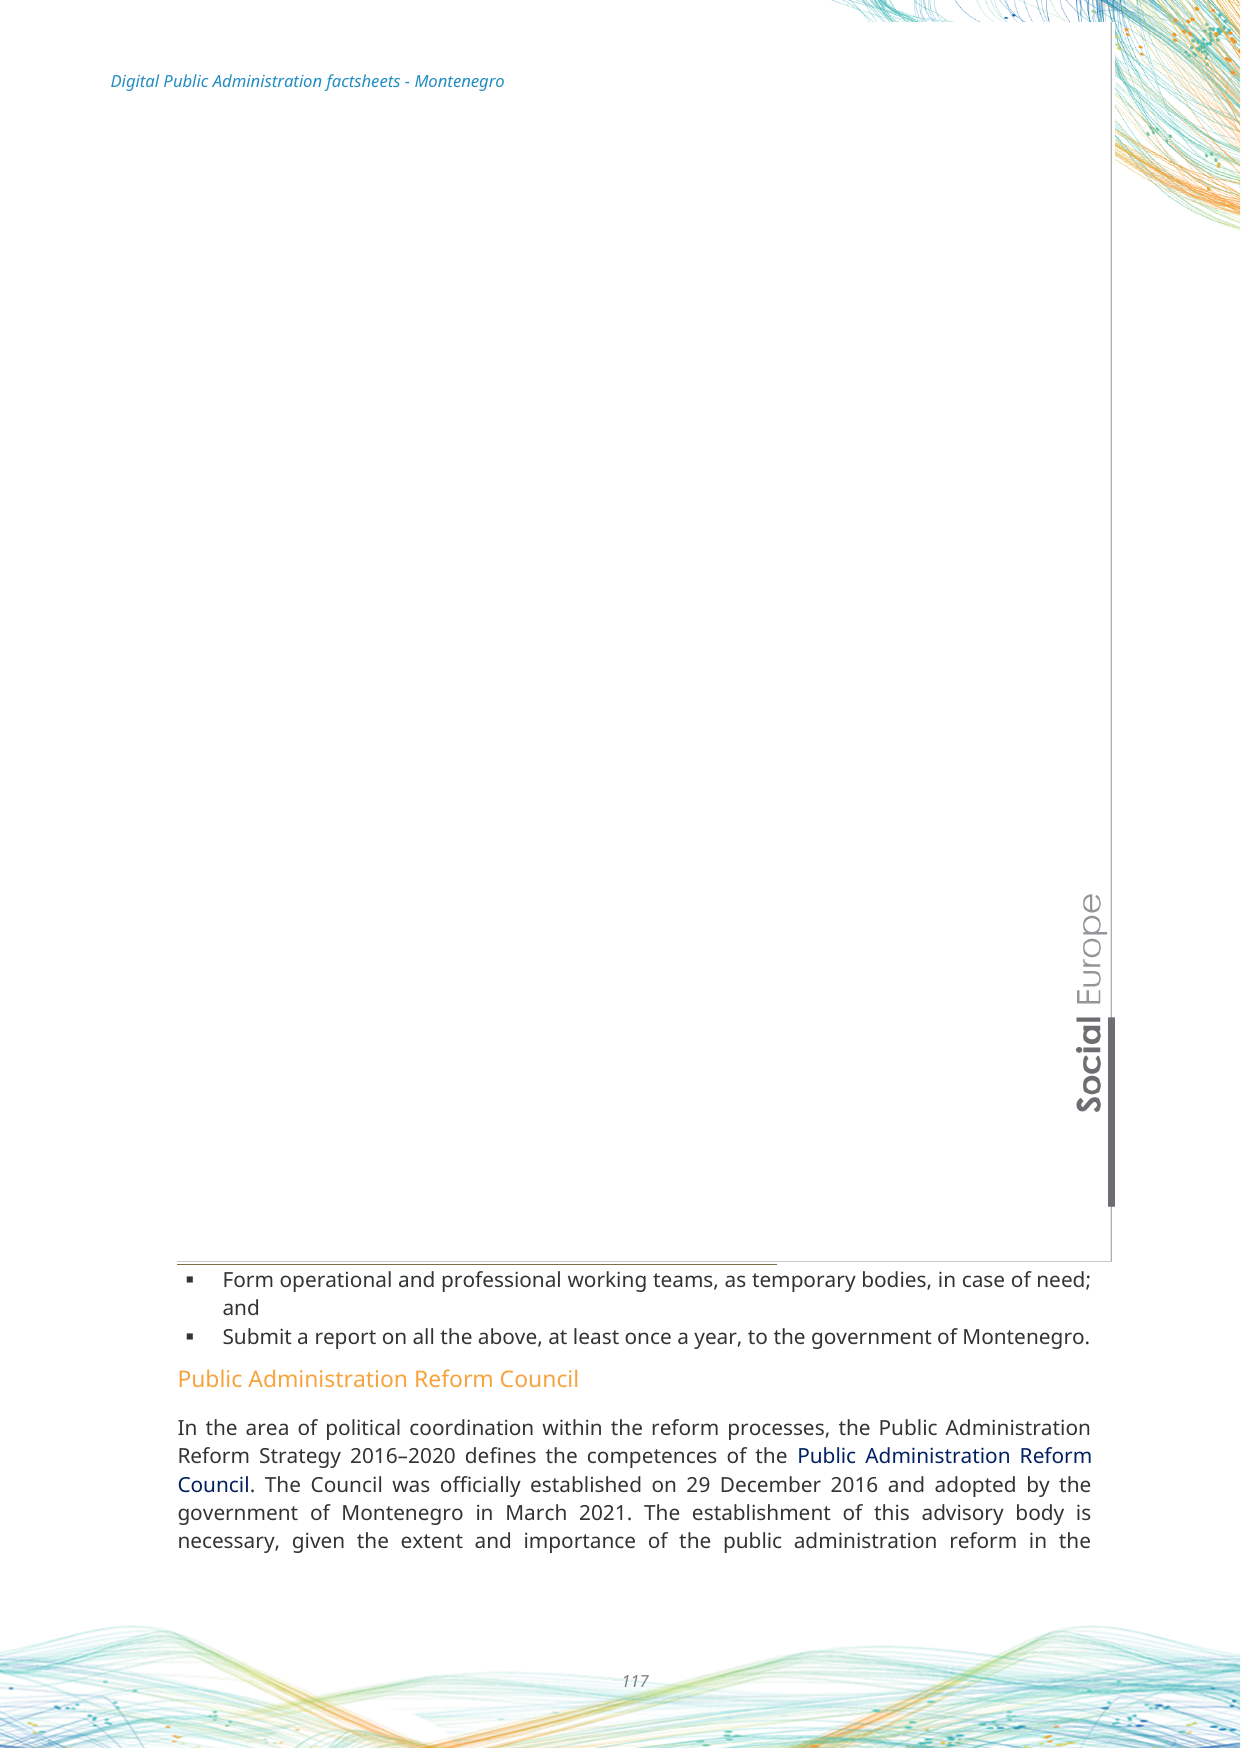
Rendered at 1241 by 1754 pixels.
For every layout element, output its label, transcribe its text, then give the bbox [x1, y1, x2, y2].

picture [177, 0, 1241, 1262]
list Form operational and professional working teams, as temporary bodies, in case of need; and [185, 1265, 1092, 1322]
subtitle Public Administration Reform Council [177, 1363, 1092, 1394]
list Submit a report on all the above, at least once a year, to the government of Montenegro. [185, 1322, 1092, 1350]
picture [0, 1601, 1241, 1748]
text In the area of political coordination within the reform processes, the Public Administration Reform Strategy 2016–2020 defines the competences of the Public Administration Reform Council. The Council was officially established on 29 December 2016 and adopted by the government of Montenegro in March 2021. The establishment of this advisory body is necessary, given the extent and importance of the public administration reform in the forthcoming period. It will be focused on activities carried out by public administration bodies in order to achieve the public administration reform principles, which are the basis of the. [177, 1413, 1092, 1555]
